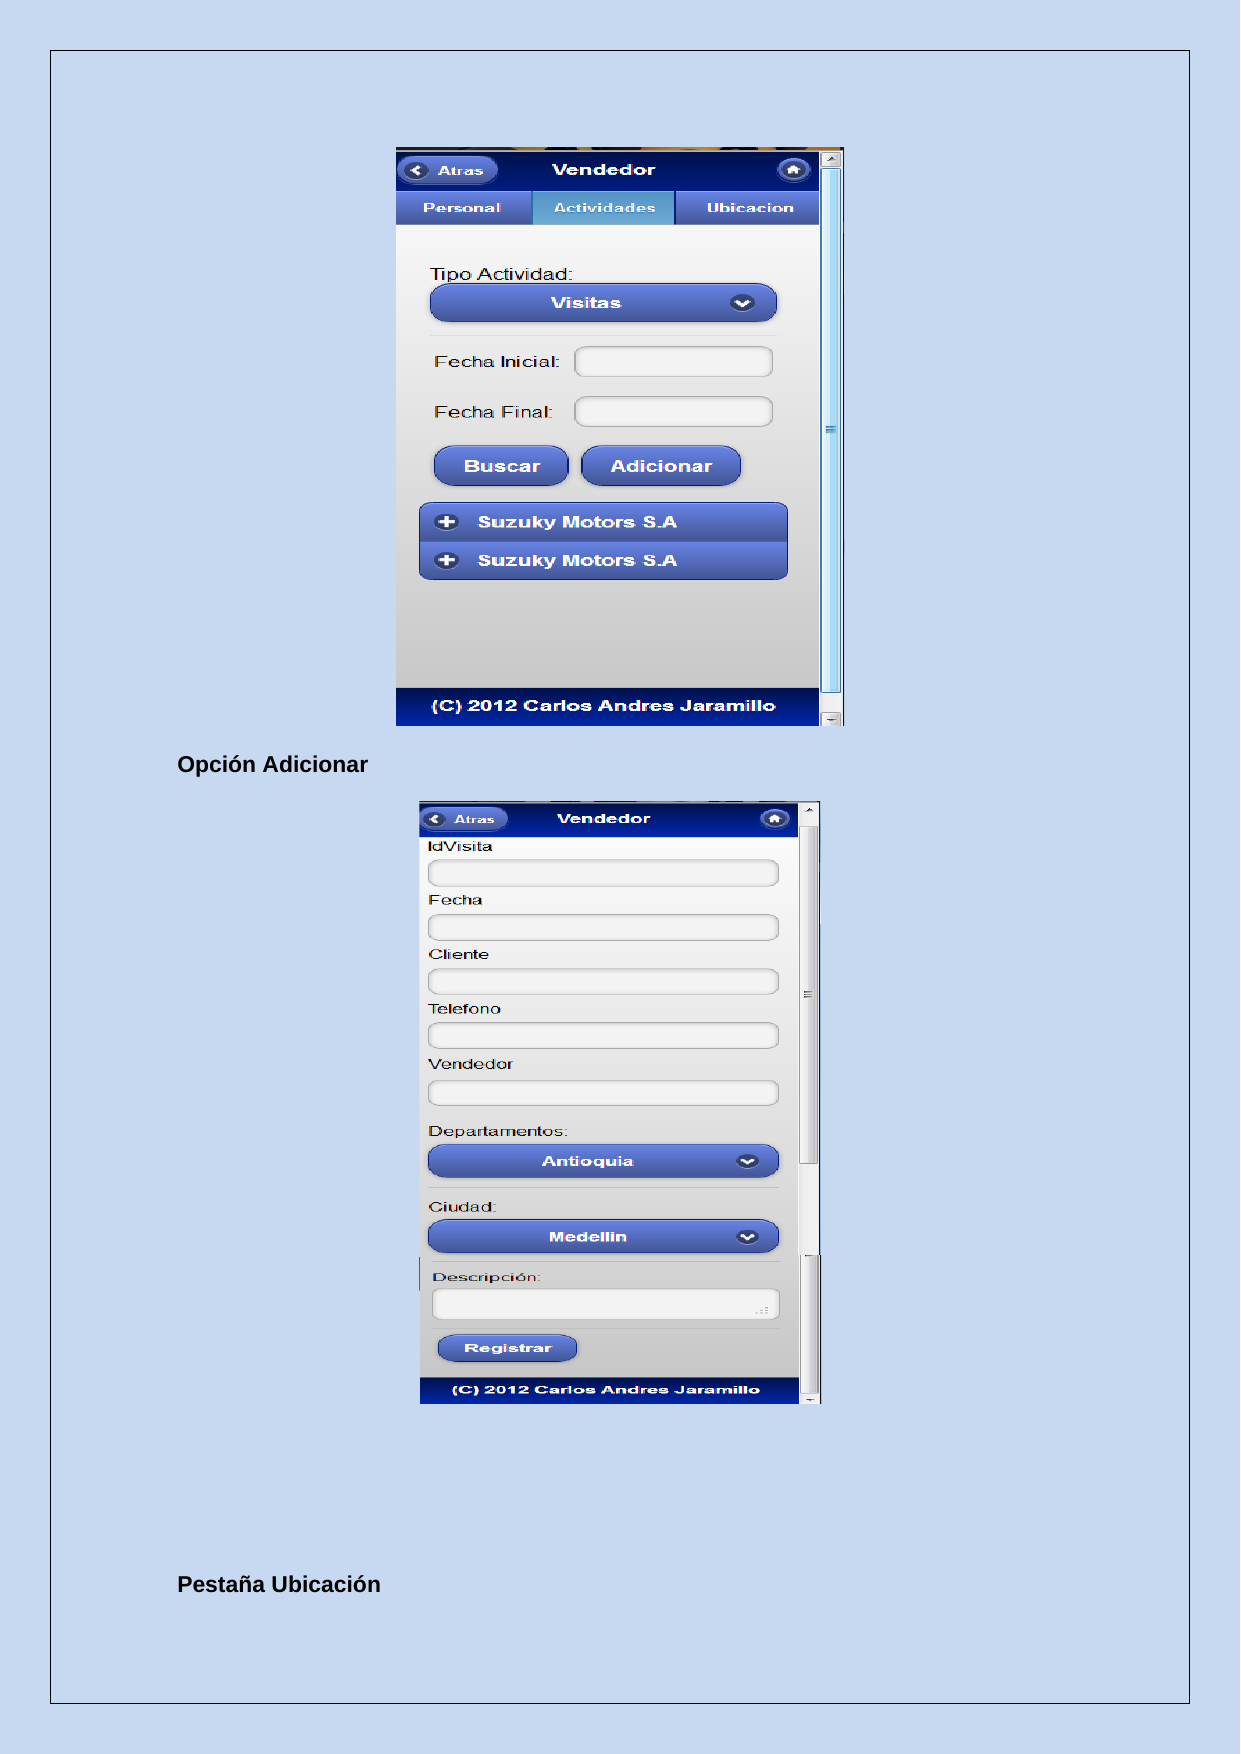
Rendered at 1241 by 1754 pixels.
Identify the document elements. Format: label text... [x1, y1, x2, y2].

picture [396, 147, 845, 726]
text Pestaña Ubicación [177, 1571, 1063, 1597]
picture [419, 801, 822, 1404]
text Opción Adicionar [177, 751, 1063, 777]
